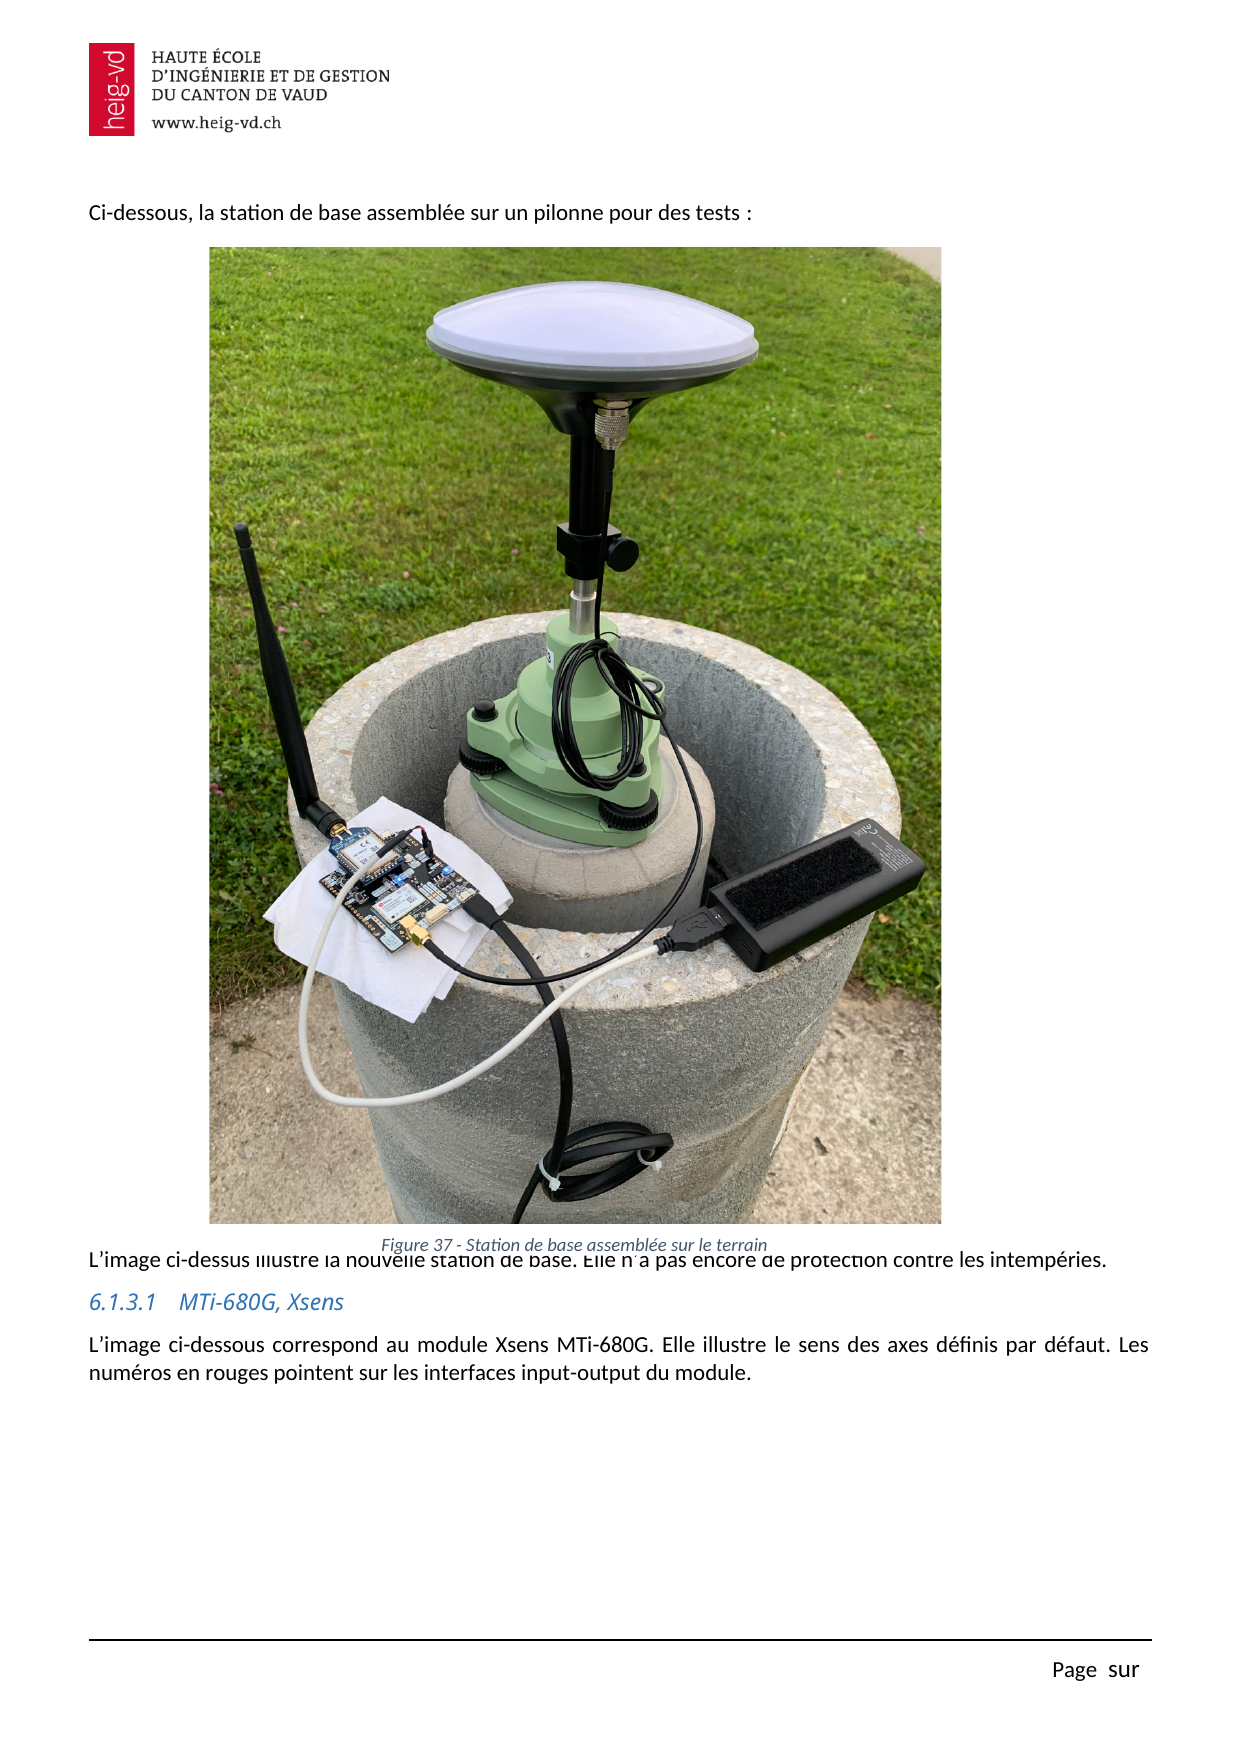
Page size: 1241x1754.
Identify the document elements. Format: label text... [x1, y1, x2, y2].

picture [89, 43, 389, 136]
text L’image ci-dessous correspond au module Xsens MTi-680G. Elle illustre le sens des axes définis par défaut. Les numéros en rouges pointent sur les interfaces input-output du module. [89, 1330, 1152, 1386]
picture [209, 247, 942, 1224]
text Ci-dessous, la station de base assemblée sur un pilonne pour des tests : [89, 198, 1152, 227]
subtitle MTi-680G, Xsens [89, 1286, 1152, 1317]
